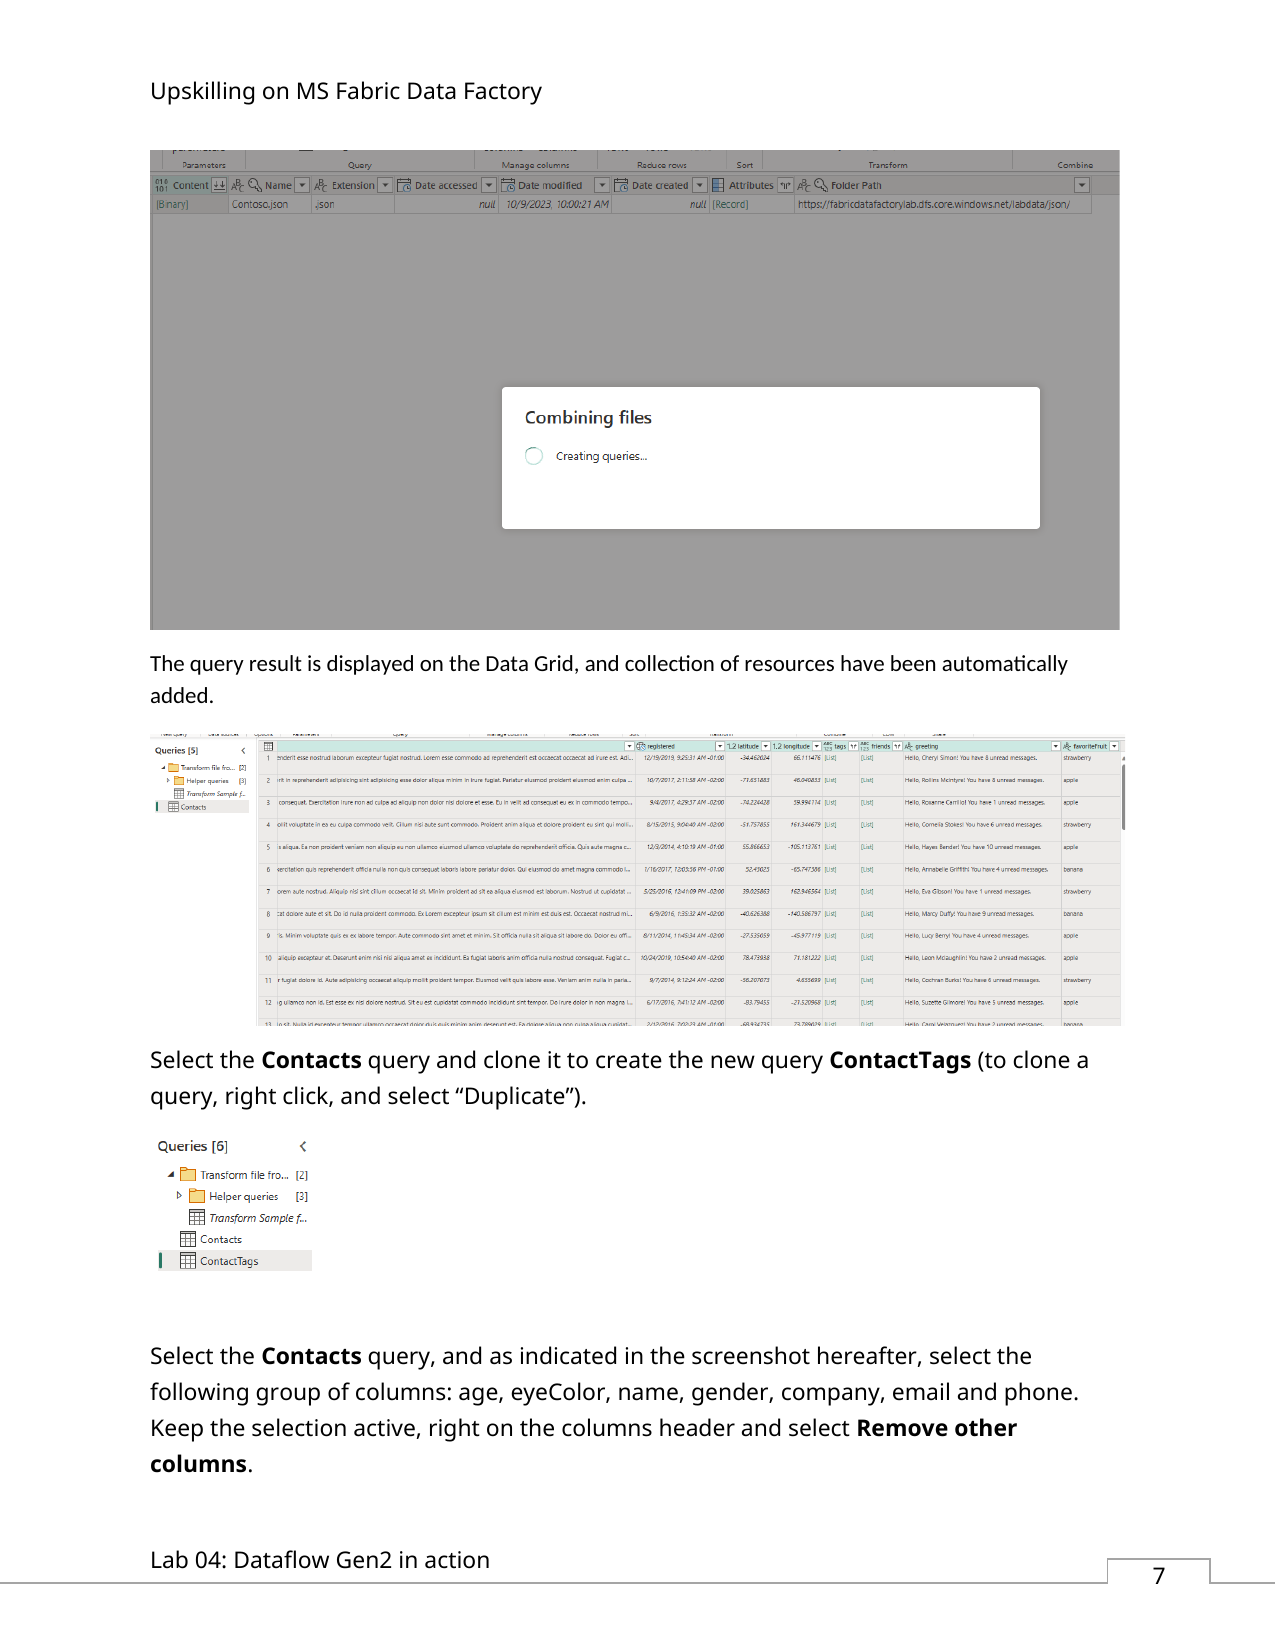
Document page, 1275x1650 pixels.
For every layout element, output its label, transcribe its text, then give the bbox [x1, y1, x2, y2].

picture [150, 150, 1120, 630]
picture [150, 1137, 319, 1321]
picture [150, 734, 1125, 1026]
text Select the Contacts query, and as indicated in the screenshot hereafter, select the following group of columns: age, eyeColor, name, gender, company, email and phone. Keep the selection active, right on the columns header and select Remove other columns. [150, 1340, 1111, 1479]
text Select the Contacts query and clone it to create the new query ContactTags (to clone a query, right click, and select “Duplicate”). [150, 1044, 1111, 1112]
text The query result is displayed on the Data Grid, and collection of resources have been automatically added. [150, 649, 1111, 709]
